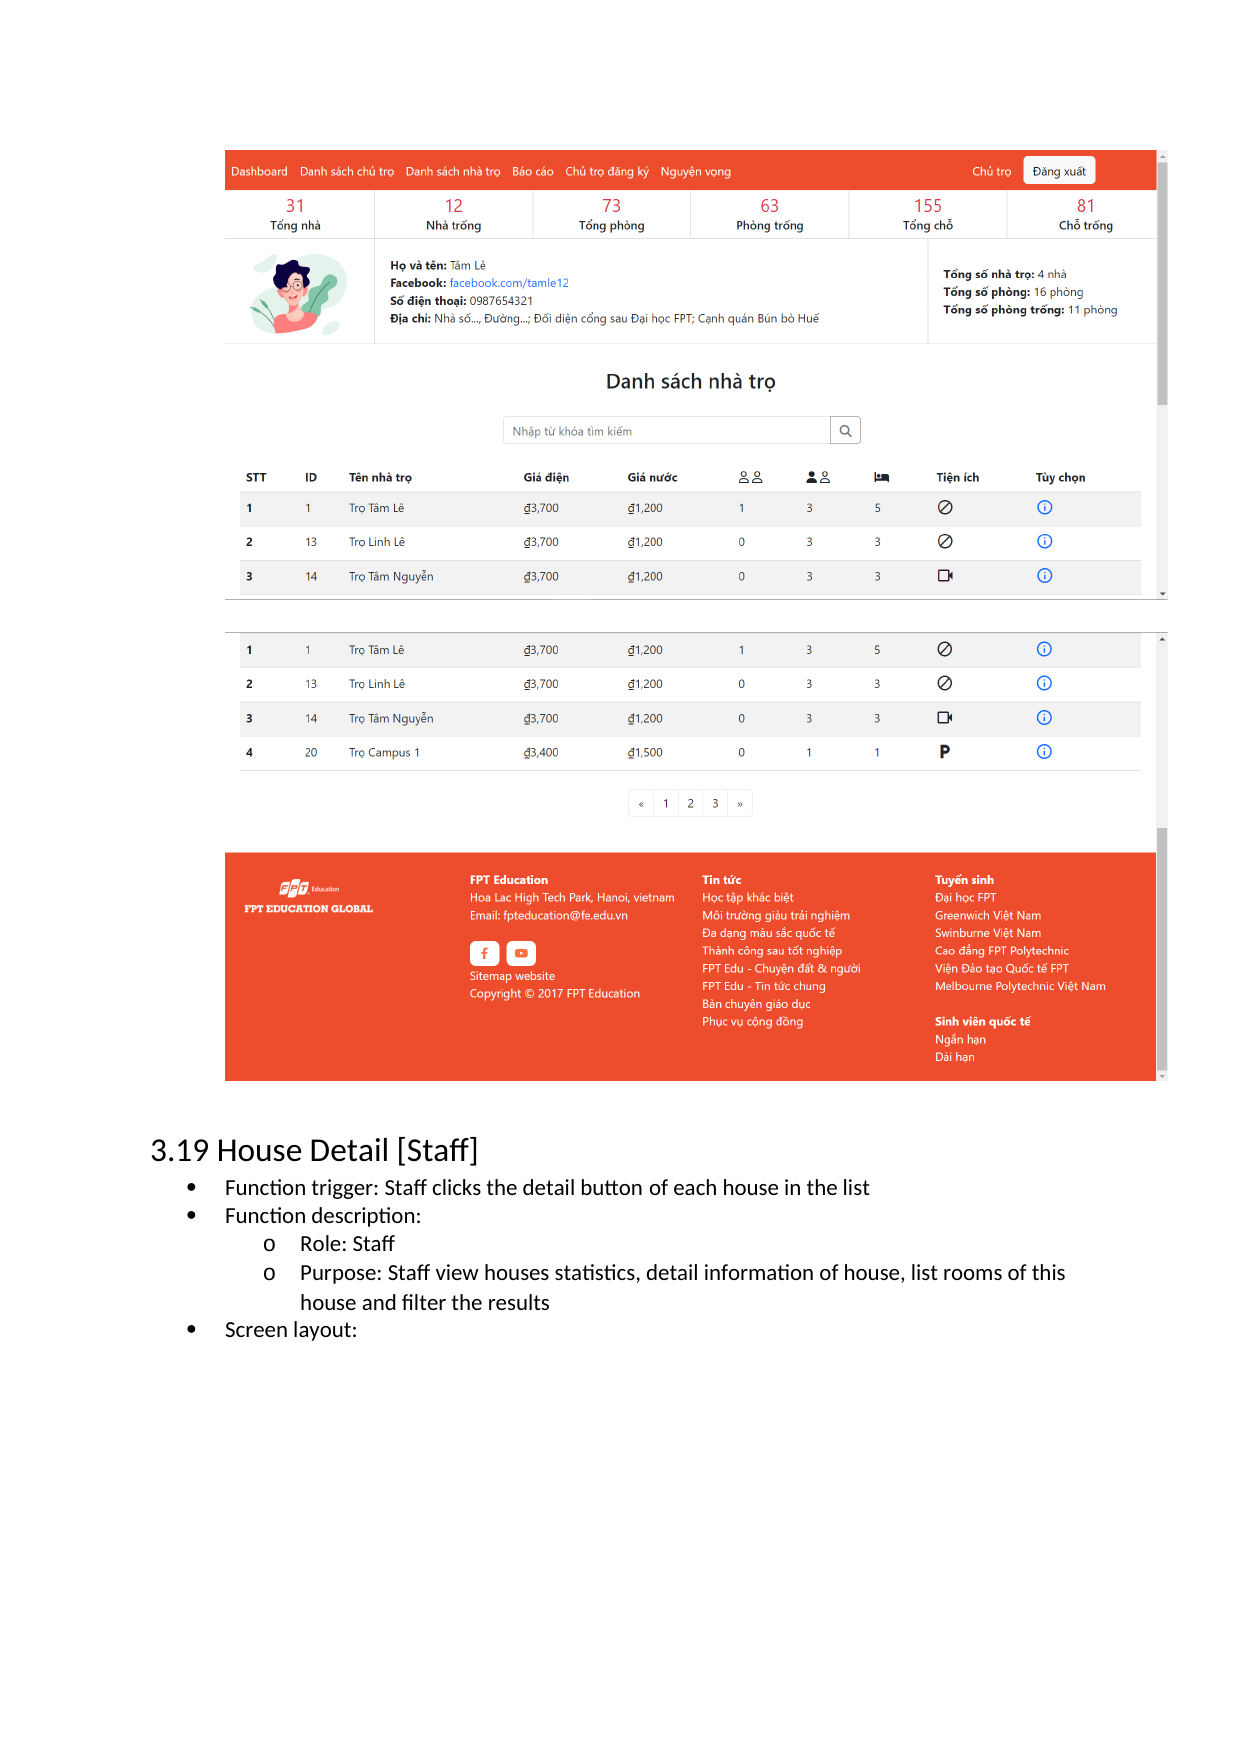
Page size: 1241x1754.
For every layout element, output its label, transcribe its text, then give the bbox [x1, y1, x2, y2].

list Role: Staff [262, 1229, 1093, 1258]
subtitle 3.19 House Detail [Staff] [150, 1129, 1093, 1170]
list Function trigger: Staff clicks the detail button of each house in the list [187, 1173, 1093, 1201]
list Screen layout: [187, 1316, 1093, 1344]
picture [225, 632, 1168, 1081]
picture [225, 150, 1168, 600]
list Purpose: Staff view houses statistics, detail information of house, list rooms of this house and filter the results [262, 1258, 1093, 1316]
list Function description: [187, 1201, 1093, 1229]
